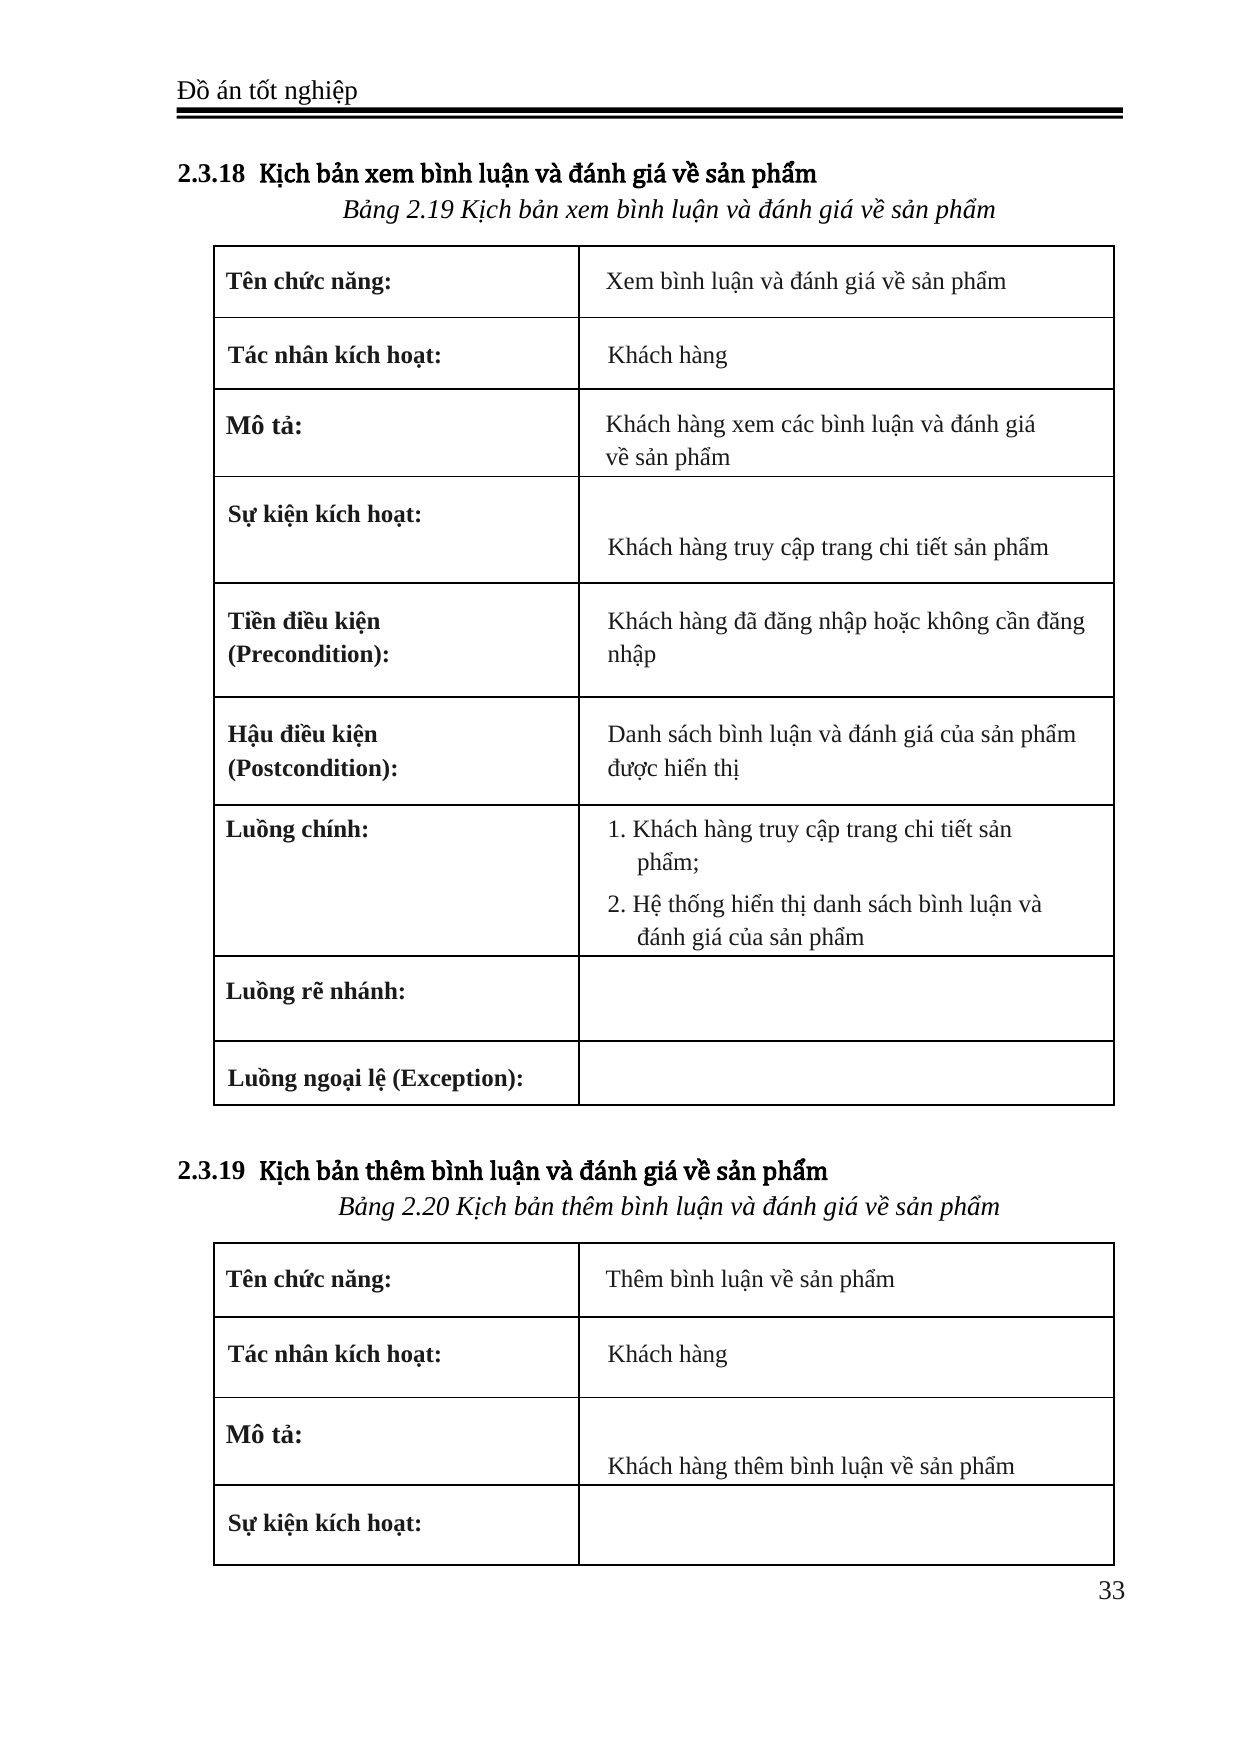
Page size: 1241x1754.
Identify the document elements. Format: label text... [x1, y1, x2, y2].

text Bảng 2.20 Kịch bản thêm bình luận và đánh giá về sản phẩm [216, 1190, 1125, 1221]
table_header Tên chức năng: [215, 247, 578, 316]
table_cell 1. Khách hàng truy cập trang chi tiết sản phẩm; 2. Hệ thống hiển thị danh sách bình luận và đánh giá của sản phẩm [580, 806, 1113, 955]
table_cell [215, 1042, 578, 1104]
table_cell Luồng chính: [215, 806, 578, 955]
table_cell [215, 477, 578, 582]
table_cell [215, 1318, 578, 1396]
table_cell [215, 584, 578, 696]
table_cell [580, 1486, 1113, 1564]
table_cell Khách hàng thêm bình luận về sản phẩm [580, 1398, 1113, 1484]
subtitle Kịch bản thêm bình luận và đánh giá về sản phẩm [177, 1154, 1125, 1186]
table_cell [215, 1486, 578, 1564]
table_cell [580, 477, 1113, 582]
table_cell [215, 318, 578, 388]
table_cell [580, 1042, 1113, 1104]
table_cell Khách hàng xem các bình luận và đánh giá về sản phẩm [580, 390, 1113, 476]
table_header Tên chức năng: [215, 1244, 578, 1316]
table_cell Mô tả: [215, 1398, 578, 1484]
table_cell Luồng rẽ nhánh: [215, 957, 578, 1040]
table_cell [580, 584, 1113, 696]
table_cell [215, 698, 578, 804]
table_cell [580, 318, 1113, 388]
table_cell [580, 1318, 1113, 1396]
table_cell Mô tả: [215, 390, 578, 476]
table_cell [580, 698, 1113, 804]
subtitle Kịch bản xem bình luận và đánh giá về sản phẩm [177, 156, 1125, 188]
table_header Xem bình luận và đánh giá về sản phẩm [580, 247, 1113, 316]
table_cell [580, 957, 1113, 1040]
text Bảng 2.19 Kịch bản xem bình luận và đánh giá về sản phẩm [216, 193, 1125, 224]
table_header Thêm bình luận về sản phẩm [580, 1244, 1113, 1316]
